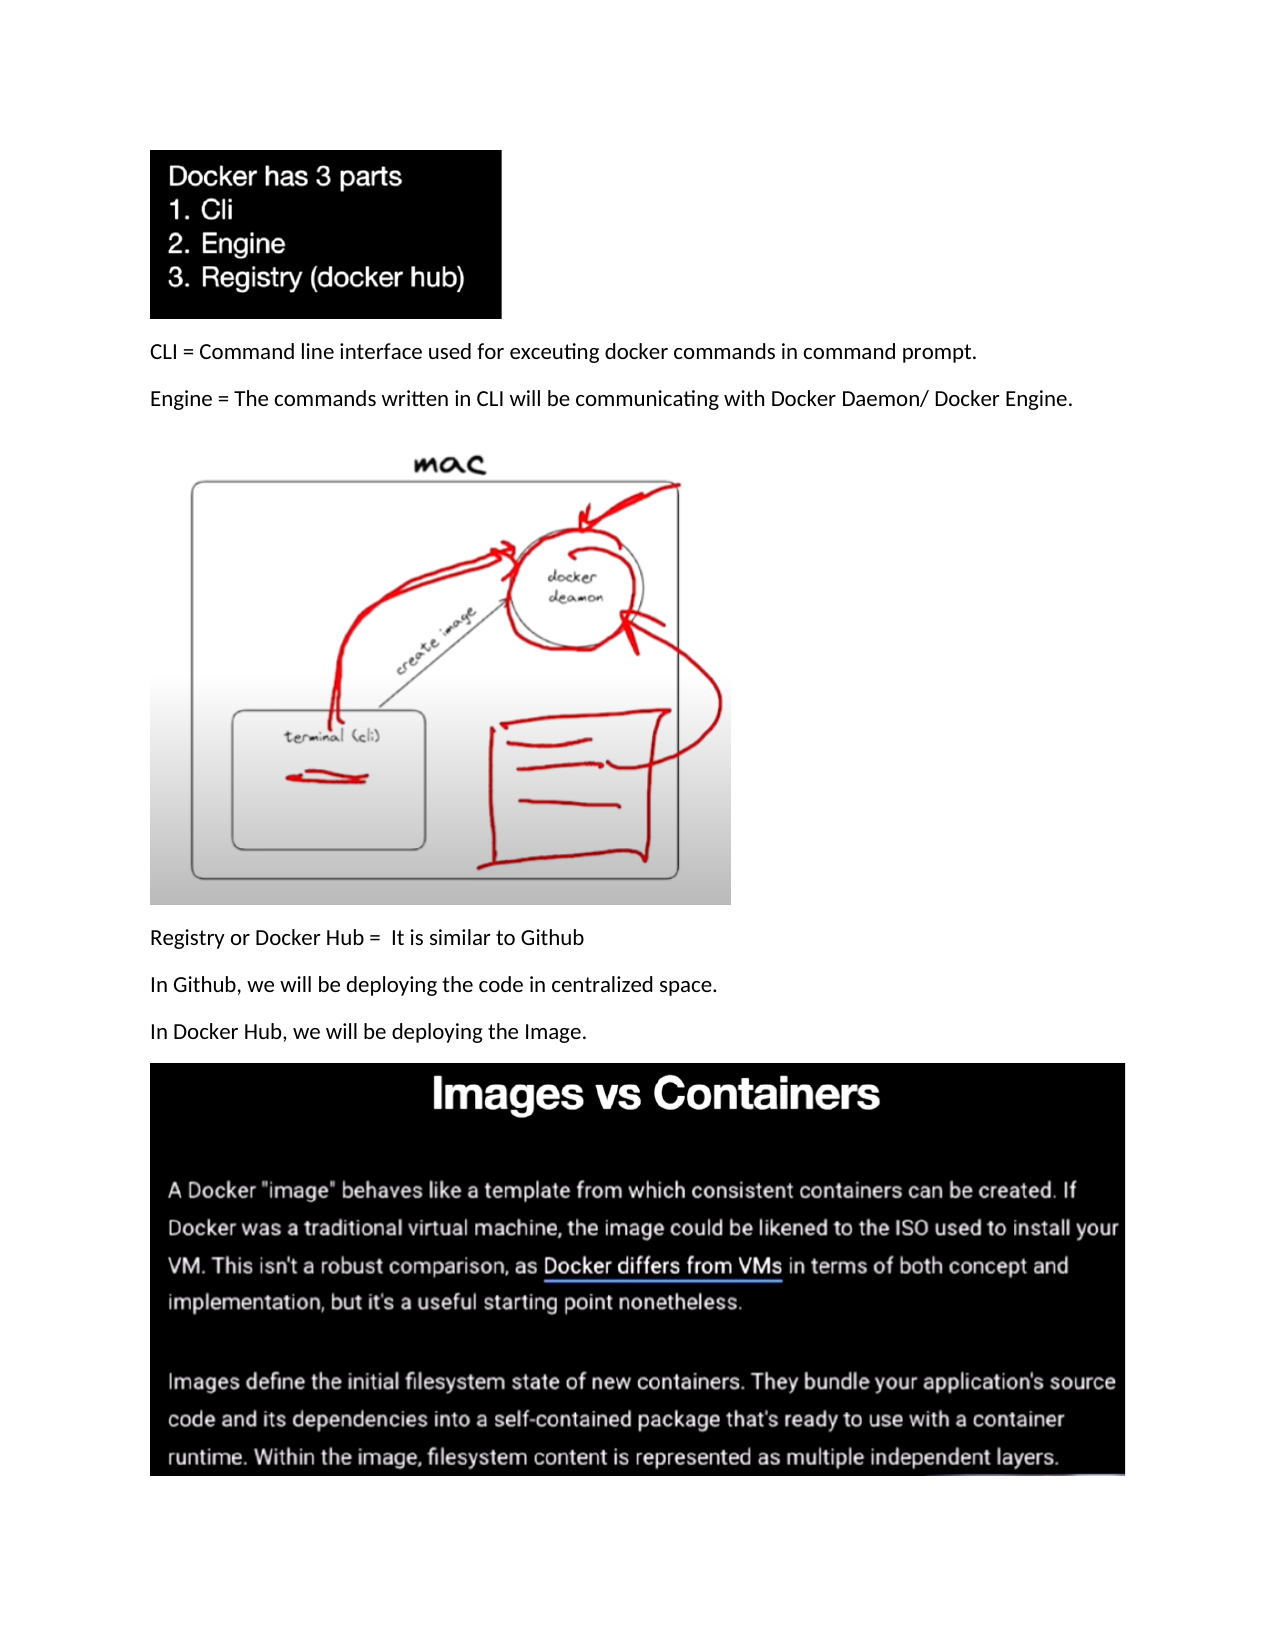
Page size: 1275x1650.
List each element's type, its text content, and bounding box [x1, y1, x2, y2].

picture [150, 1063, 1125, 1476]
text In Github, we will be deploying the code in centralized space. [150, 970, 1125, 998]
text CLI = Command line interface used for exceuting docker commands in command prompt. [150, 337, 1125, 365]
text Registry or Docker Hub = It is similar to Github [150, 923, 1125, 951]
picture [150, 430, 731, 905]
text In Docker Hub, we will be deploying the Image. [150, 1017, 1125, 1045]
text Engine = The commands written in CLI will be communicating with Docker Daemon/ Docker Engine. [150, 384, 1125, 412]
picture [150, 150, 502, 319]
